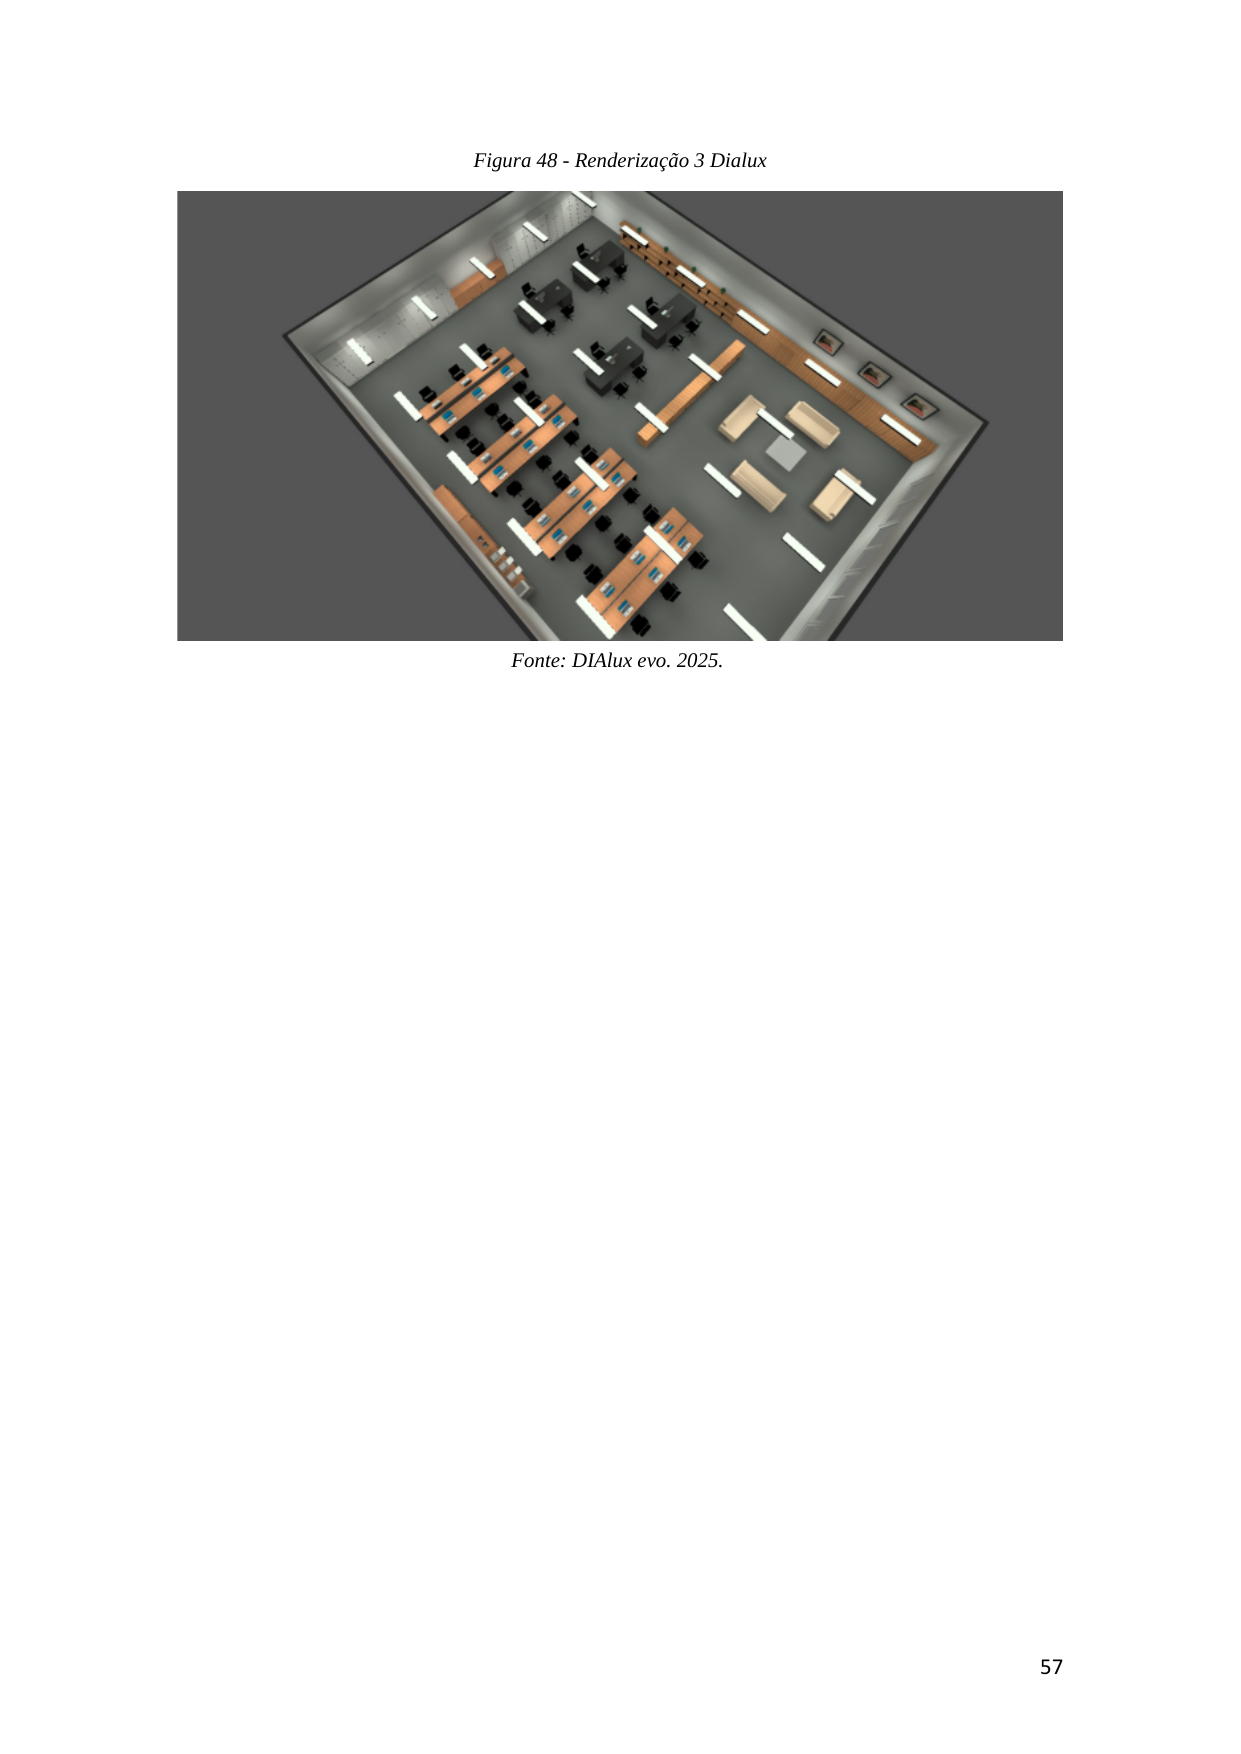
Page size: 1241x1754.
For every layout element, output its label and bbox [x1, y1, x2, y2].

picture [177, 191, 1063, 641]
